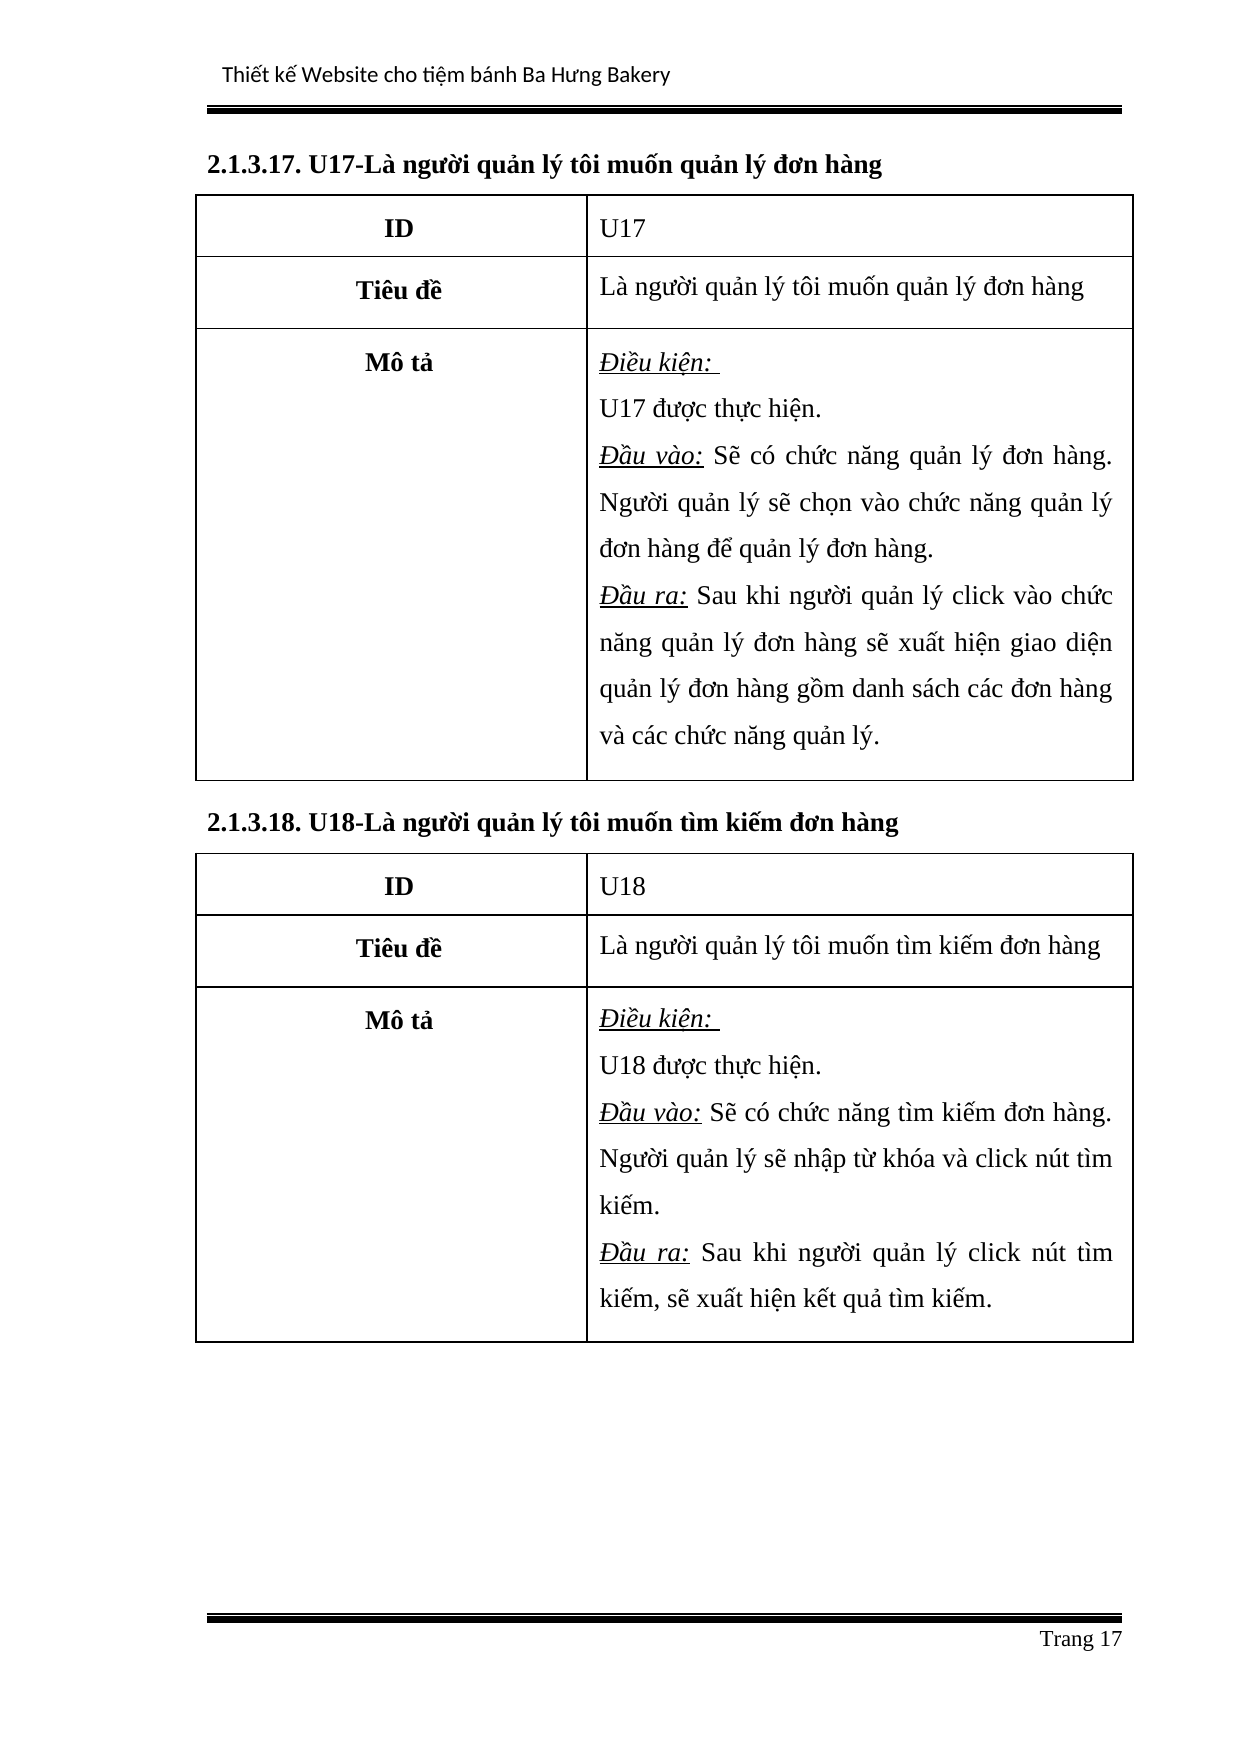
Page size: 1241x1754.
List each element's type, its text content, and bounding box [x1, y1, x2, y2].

table_header U17 [588, 196, 1132, 256]
table_cell Là người quản lý tôi muốn quản lý đơn hàng [588, 257, 1132, 328]
table_cell Là người quản lý tôi muốn tìm kiếm đơn hàng [588, 916, 1132, 986]
table_header ID [197, 196, 586, 256]
table_header ID [197, 854, 586, 914]
table_cell Tiêu đề [197, 916, 586, 986]
table_cell Mô tả [197, 988, 586, 1341]
list 2.1.3.18. U18-Là người quản lý tôi muốn tìm kiếm đơn hàng [207, 806, 1122, 837]
table_cell Điều kiện: U18 được thực hiện. Đầu vào: Sẽ có chức năng tìm kiếm đơn hàng. Người quản lý sẽ nhập từ khóa và click nút tìm kiếm. Đầu ra: Sau khi người quản lý click nút tìm kiếm, sẽ xuất hiện kết quả tìm kiếm. [588, 988, 1132, 1341]
table_cell Tiêu đề [197, 257, 586, 328]
table_cell Mô tả [197, 329, 586, 780]
list 2.1.3.17. U17-Là người quản lý tôi muốn quản lý đơn hàng [207, 148, 1122, 179]
table_cell Điều kiện: U17 được thực hiện. Đầu vào: Sẽ có chức năng quản lý đơn hàng. Người quản lý sẽ chọn vào chức năng quản lý đơn hàng để quản lý đơn hàng. Đầu ra: Sau khi người quản lý click vào chức năng quản lý đơn hàng sẽ xuất hiện giao diện quản lý đơn hàng gồm danh sách các đơn hàng và các chức năng quản lý. [588, 329, 1132, 780]
table_header U18 [588, 854, 1132, 914]
